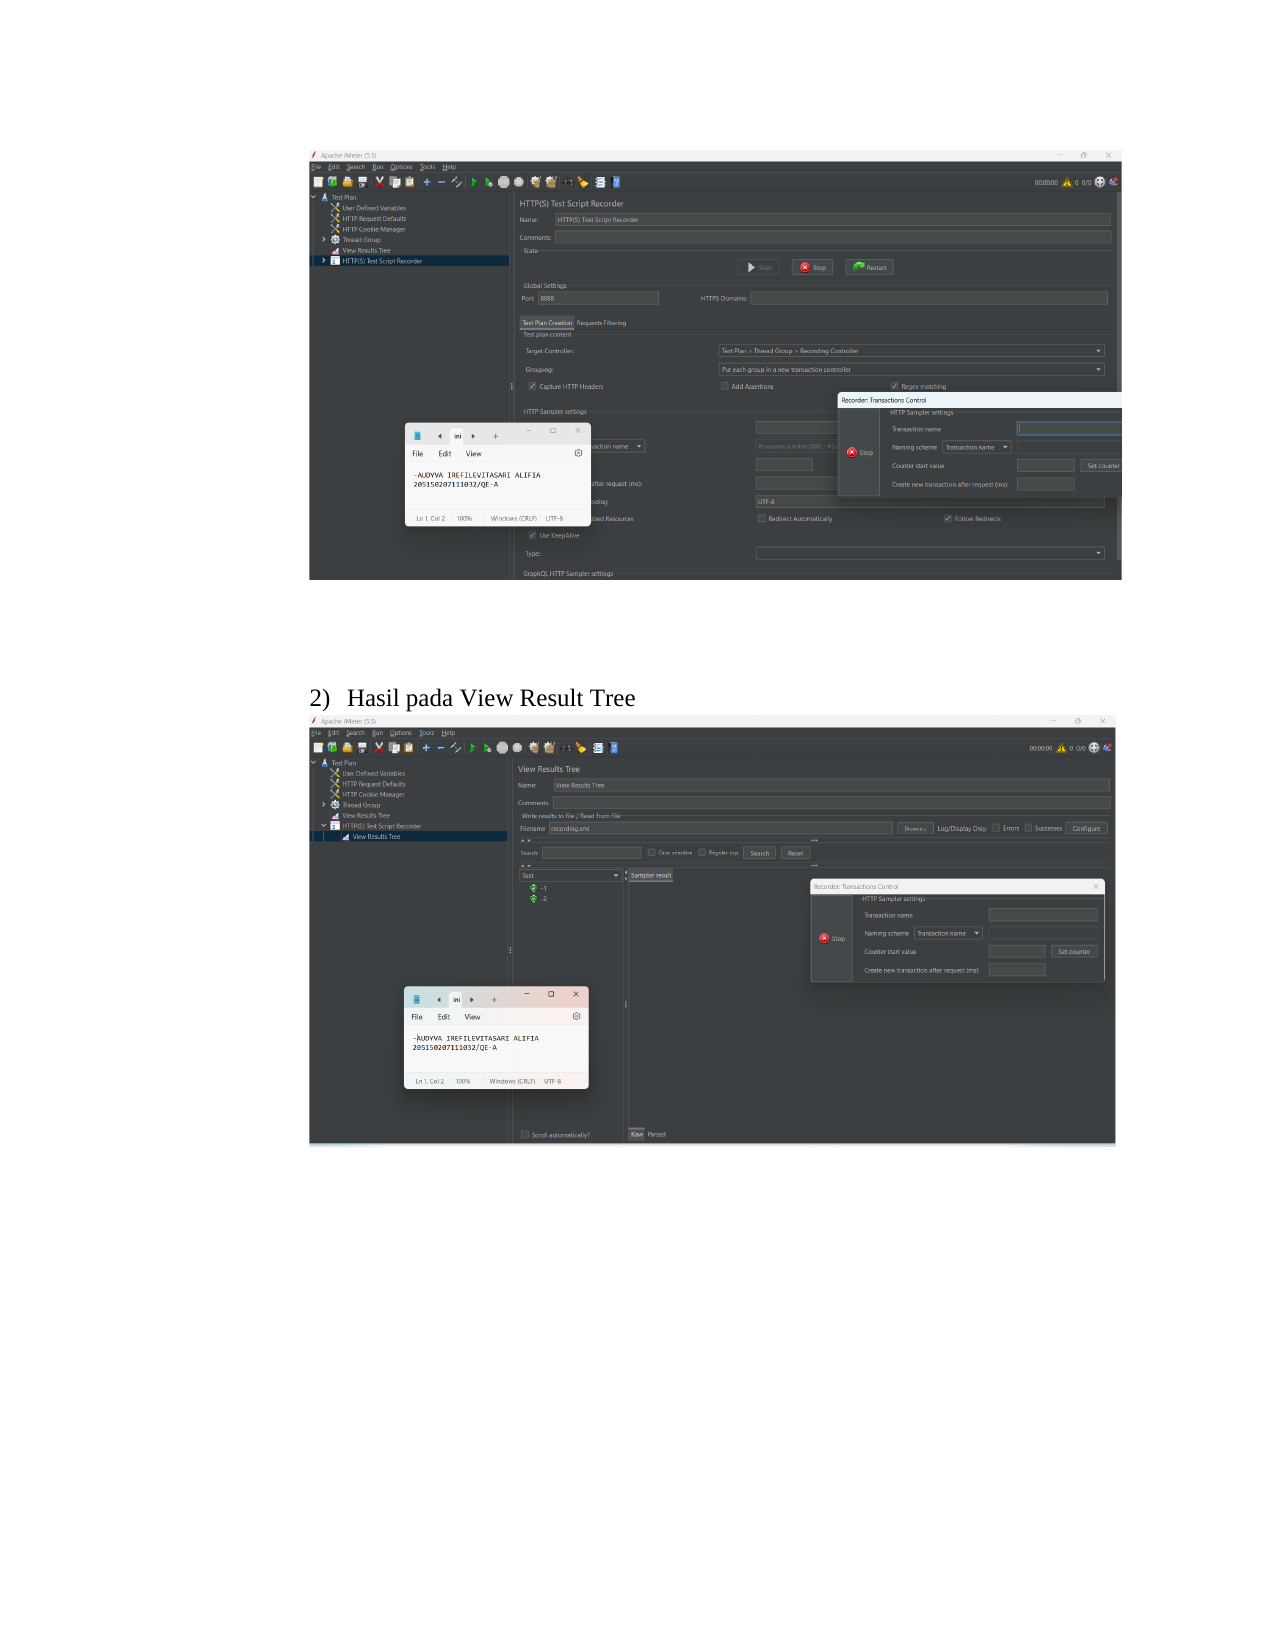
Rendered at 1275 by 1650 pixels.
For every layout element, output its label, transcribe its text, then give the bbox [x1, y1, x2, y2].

picture [309, 150, 1122, 580]
list Hasil pada View Result Tree [309, 683, 1125, 711]
picture [309, 715, 1116, 1147]
